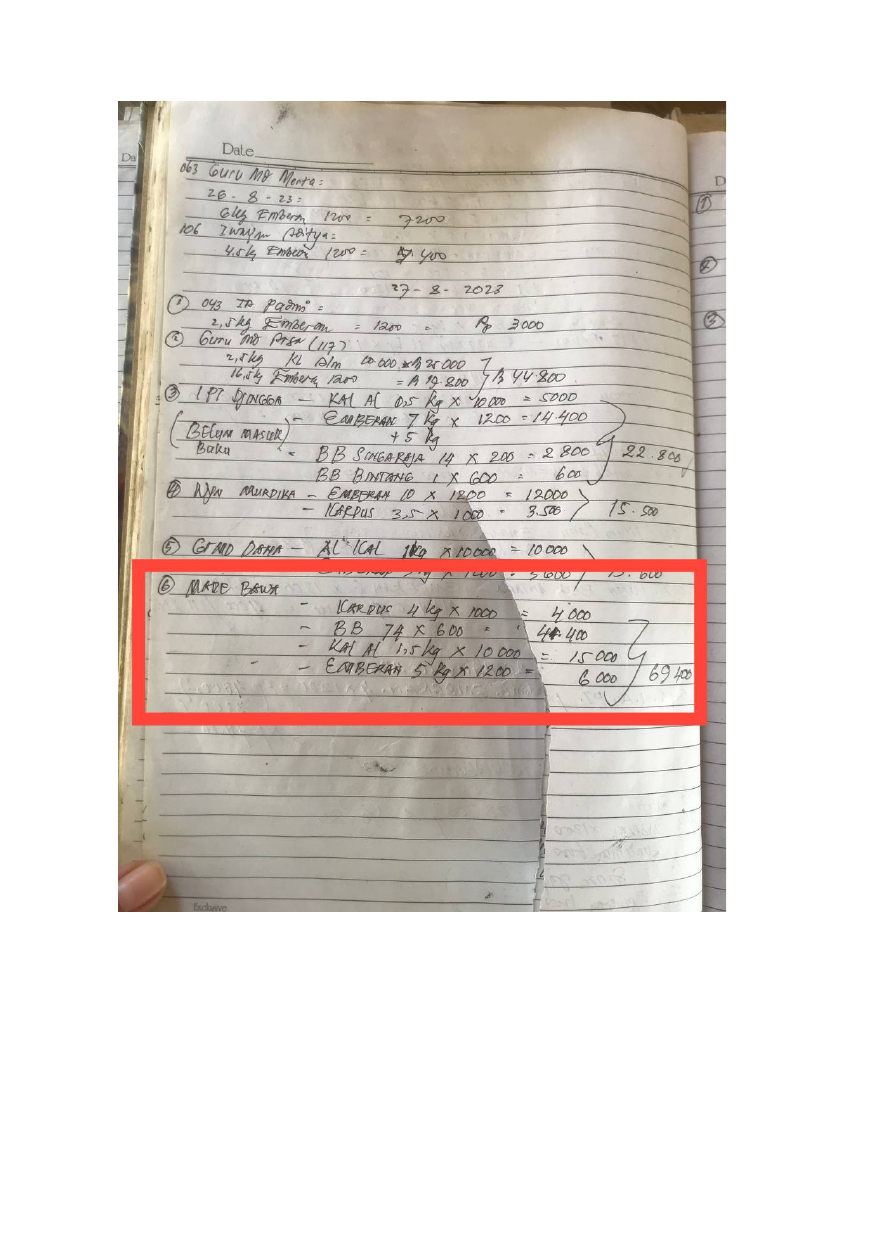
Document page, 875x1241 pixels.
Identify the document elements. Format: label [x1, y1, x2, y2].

picture [118, 101, 727, 912]
